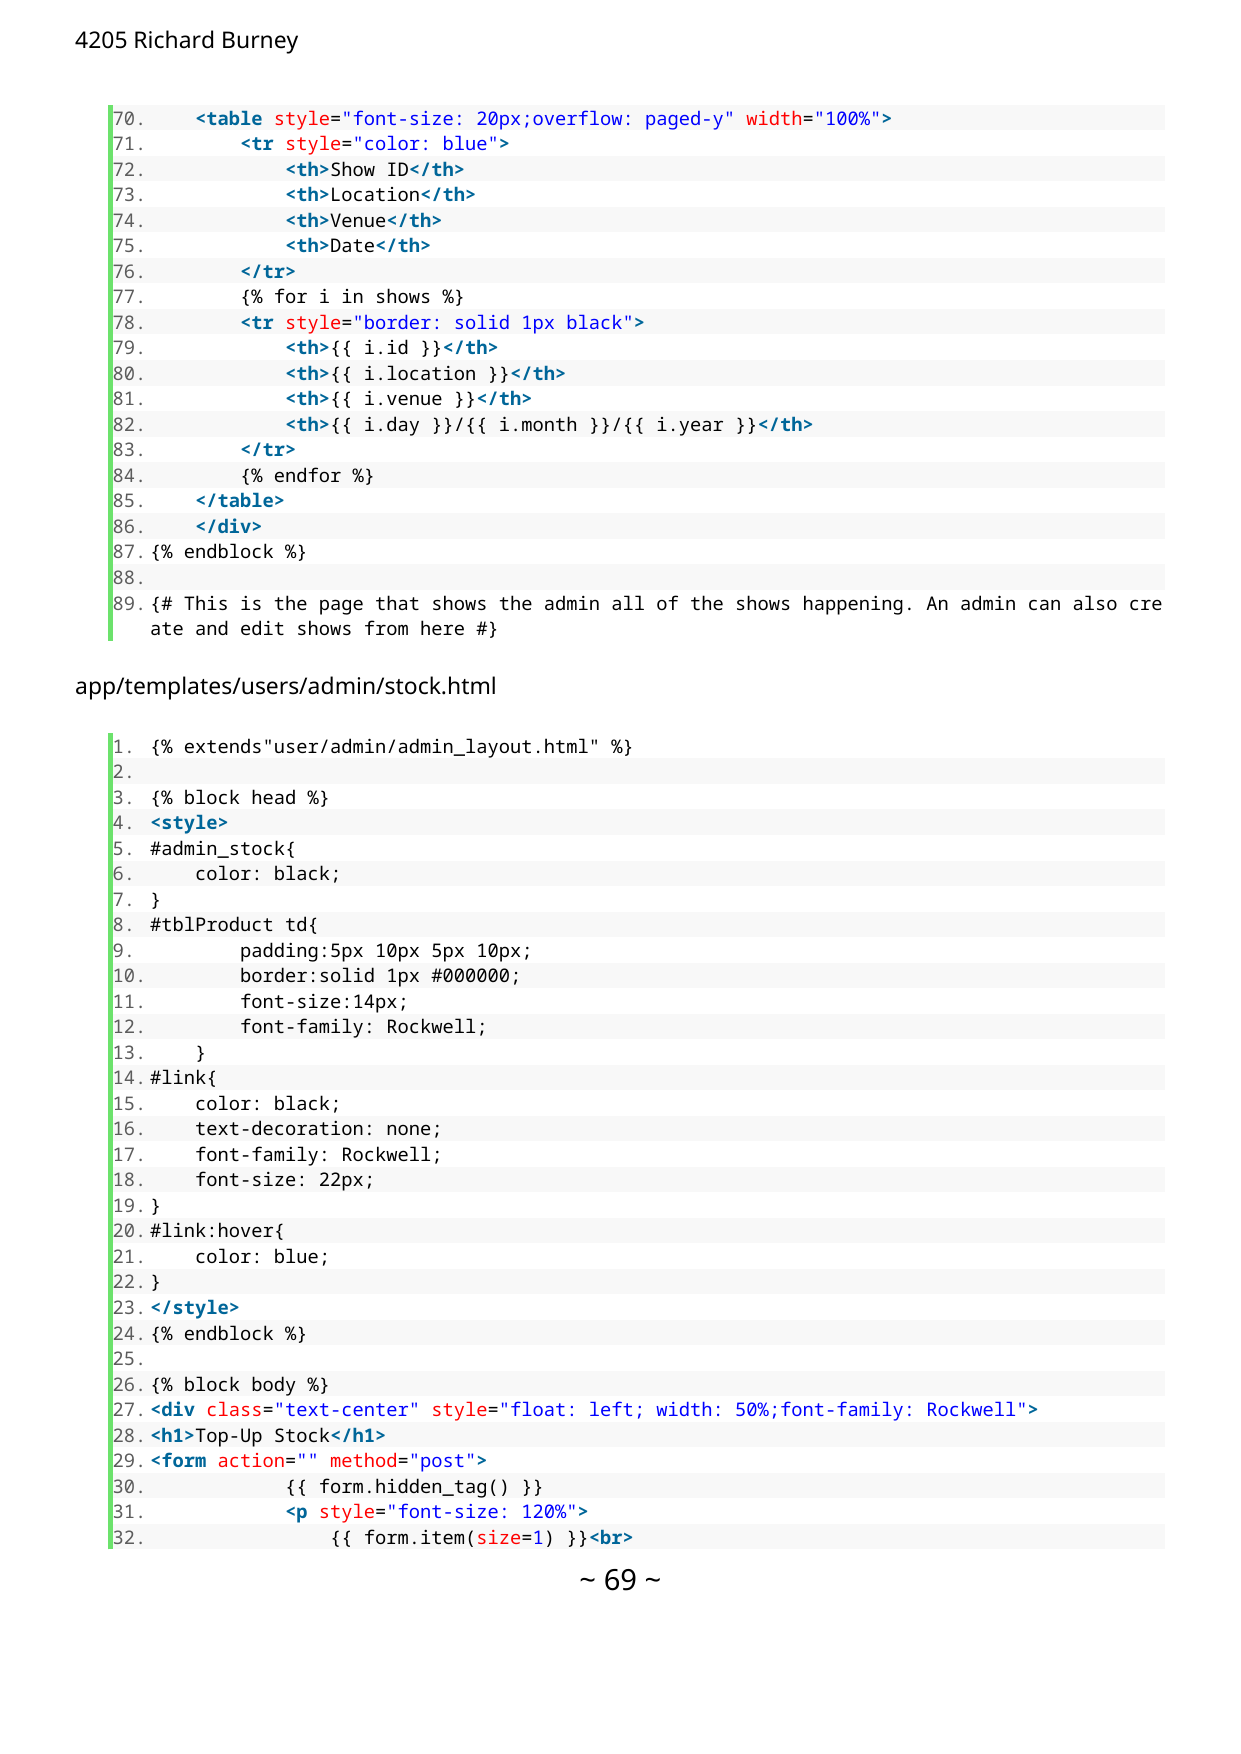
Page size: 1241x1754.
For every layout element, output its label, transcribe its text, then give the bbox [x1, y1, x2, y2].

list <form action="" method="post"> [113, 1447, 1165, 1473]
list {% endblock %} [113, 539, 1165, 564]
list font-family: Rockwell; [113, 1141, 1165, 1167]
list <th>Venue</th> [113, 207, 1165, 232]
list } [113, 1269, 1165, 1294]
list } [113, 886, 1165, 912]
list color: black; [113, 861, 1165, 886]
list {% extends"user/admin/admin_layout.html" %} [113, 733, 1165, 758]
list <th>Show ID</th> [113, 156, 1165, 181]
list </style> [113, 1294, 1165, 1320]
list #tblProduct td{ [113, 912, 1165, 937]
list {% block body %} [113, 1371, 1165, 1396]
list <table style="font-size: 20px;overflow: paged-y" width="100%"> [113, 105, 1165, 130]
list </tr> [113, 437, 1165, 462]
list </table> [113, 488, 1165, 513]
list {% endblock %} [113, 1320, 1165, 1345]
list color: black; [113, 1090, 1165, 1116]
list font-size: 22px; [113, 1167, 1165, 1192]
list <th>{{ i.id }}</th> [113, 334, 1165, 360]
list {% for i in shows %} [113, 283, 1165, 309]
list </div> [113, 513, 1165, 539]
list <div class="text-center" style="float: left; width: 50%;font-family: Rockwell"> [113, 1396, 1165, 1422]
text app/templates/users/admin/stock.html [75, 670, 1165, 701]
list } [113, 1192, 1165, 1218]
list </tr> [113, 258, 1165, 283]
list padding:5px 10px 5px 10px; [113, 937, 1165, 963]
list <th>Location</th> [113, 181, 1165, 207]
list {# This is the page that shows the admin all of the shows happening. An admin can also create and edit shows from here #} [113, 590, 1165, 641]
list <p style="font-size: 120%"> [113, 1498, 1165, 1524]
list #admin_stock{ [113, 835, 1165, 861]
list color: blue; [113, 1243, 1165, 1269]
list <h1>Top-Up Stock</h1> [113, 1422, 1165, 1447]
list {% endfor %} [113, 462, 1165, 488]
list border:solid 1px #000000; [113, 963, 1165, 988]
list #link{ [113, 1065, 1165, 1090]
list {{ form.item(size=1) }}<br> [113, 1524, 1165, 1549]
list <th>{{ i.venue }}</th> [113, 386, 1165, 411]
list text-decoration: none; [113, 1116, 1165, 1141]
list {% block head %} [113, 784, 1165, 809]
list <th>{{ i.day }}/{{ i.month }}/{{ i.year }}</th> [113, 411, 1165, 437]
list } [113, 1039, 1165, 1065]
list <th>{{ i.location }}</th> [113, 360, 1165, 386]
list <th>Date</th> [113, 232, 1165, 258]
list font-family: Rockwell; [113, 1014, 1165, 1039]
list <tr style="border: solid 1px black"> [113, 309, 1165, 334]
list #link:hover{ [113, 1218, 1165, 1243]
list <style> [113, 809, 1165, 835]
list font-size:14px; [113, 988, 1165, 1014]
list <tr style="color: blue"> [113, 130, 1165, 156]
list {{ form.hidden_tag() }} [113, 1473, 1165, 1498]
